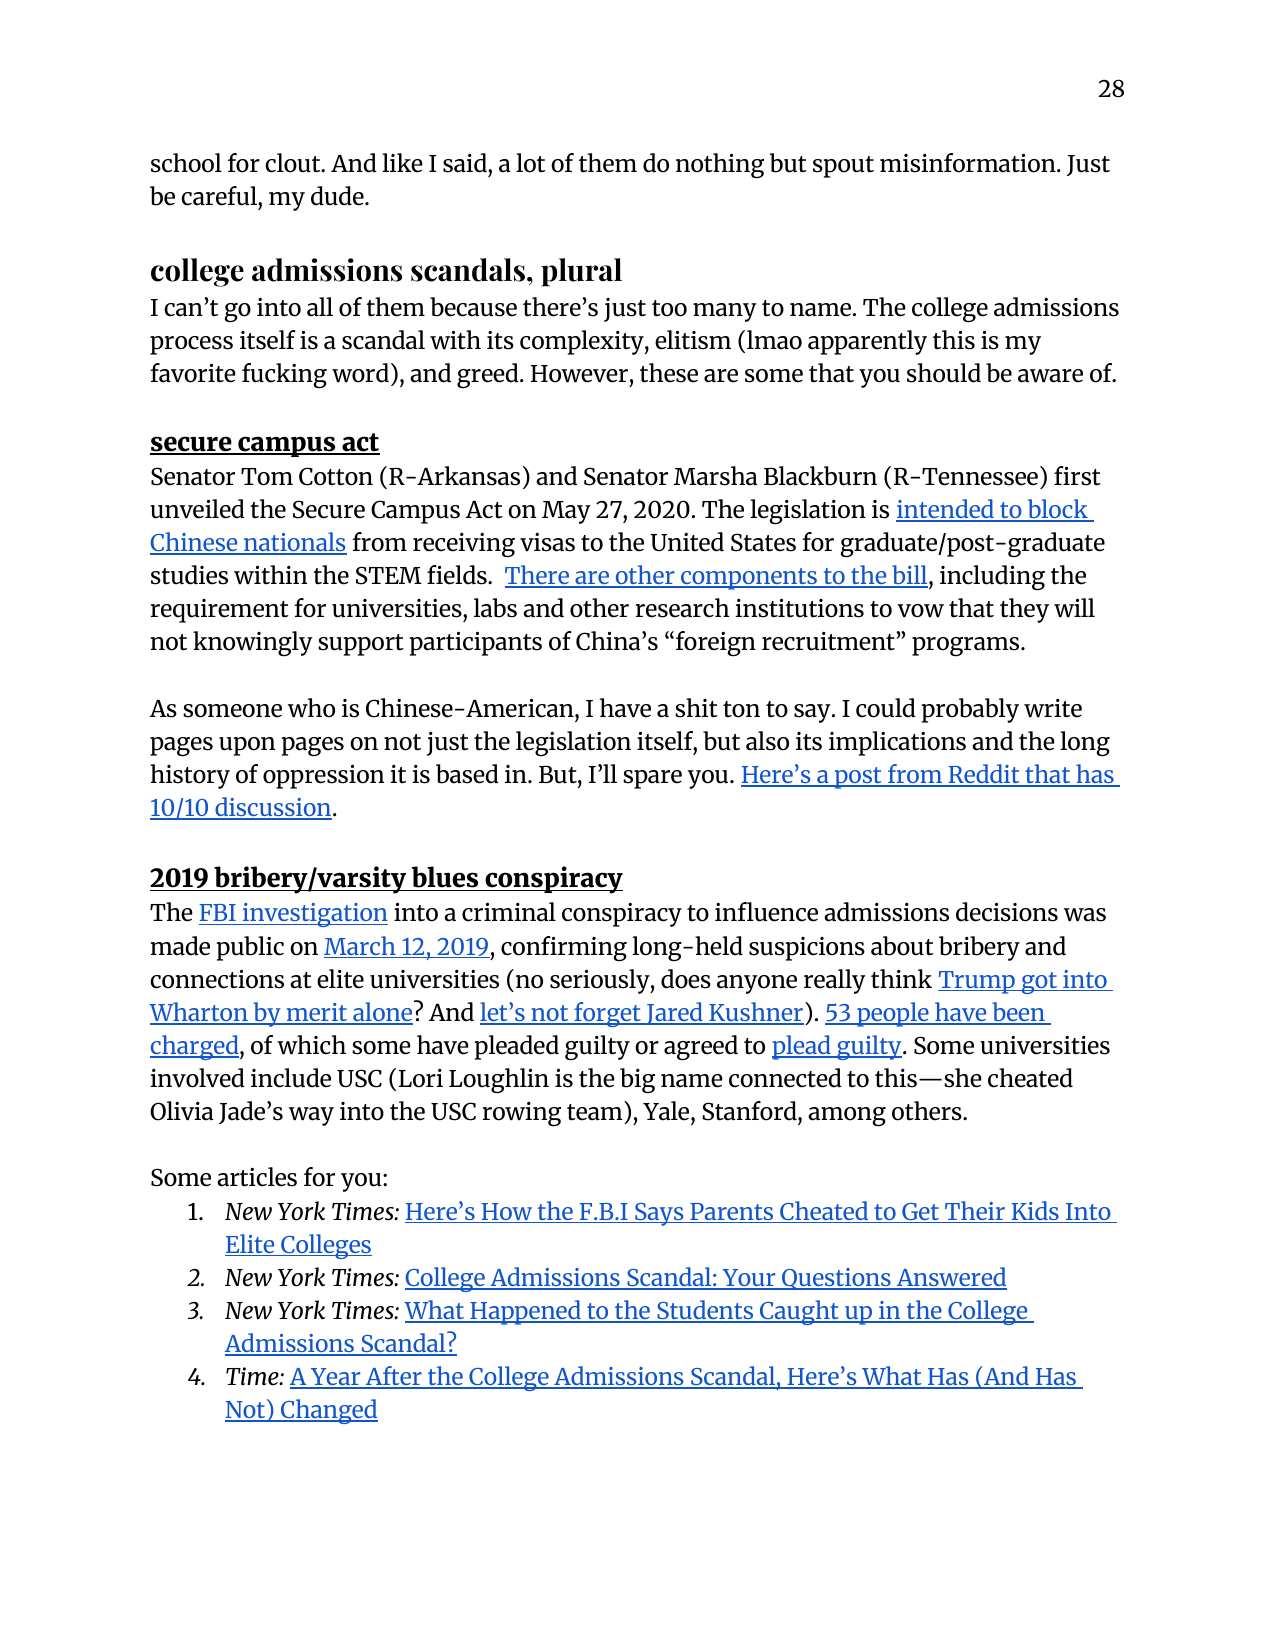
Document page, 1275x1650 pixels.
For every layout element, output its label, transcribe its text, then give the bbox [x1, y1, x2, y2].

text I can’t go into all of them because there’s just too many to name. The college admissions process itself is a scandal with its complexity, elitism (lmao apparently this is my favorite fucking word), and greed. However, these are some that you should be aware of. [150, 294, 1125, 389]
list Time: A Year After the College Admissions Scandal, Here’s What Has (And Has Not) Changed [187, 1363, 1125, 1425]
text As someone who is Chinese-American, I have a shit ton to say. I could probably write pages upon pages on not just the legislation itself, but also its implications and the long history of oppression it is based in. But, I’ll spare you. Here’s a post from Reddit that has 10/10 discussion. [150, 694, 1125, 823]
list New York Times: What Happened to the Students Caught up in the College Admissions Scandal? [187, 1297, 1125, 1359]
list New York Times: College Admissions Scandal: Your Questions Answered [187, 1264, 1125, 1292]
list New York Times: Here’s How the F.B.I Says Parents Cheated to Get Their Kids Into Elite Colleges [187, 1197, 1125, 1259]
subtitle secure campus act [150, 426, 1125, 458]
subtitle college admissions scandals, plural [150, 249, 1125, 288]
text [150, 150, 1125, 212]
text The FBI investigation into a criminal conspiracy to influence admissions decisions was made public on March 12, 2019, confirming long-held suspicions about bribery and connections at elite universities (no seriously, does anyone really think Trump got into Wharton by merit alone? And let’s not forget Jared Kushner). 53 people have been charged, of which some have pleaded guilty or agreed to plead guilty. Some universities involved include USC (Lori Loughlin is the big name connected to this—she cheated Olivia Jade’s way into the USC rowing team), Yale, Stanford, among others. [150, 899, 1125, 1127]
text Senator Tom Cotton (R-Arkansas) and Senator Marsha Blackburn (R-Tennessee) first unveiled the Secure Campus Act on May 27, 2020. The legislation is intended to block Chinese nationals from receiving visas to the United States for graduate/post-graduate studies within the STEM fields. There are other components to the bill, including the requirement for universities, labs and other research institutions to vow that they will not knowingly support participants of China’s “foreign recruitment” programs. [150, 463, 1125, 657]
subtitle 2019 bribery/varsity blues conspiracy [150, 863, 1125, 894]
text Some articles for you: [150, 1164, 1125, 1193]
